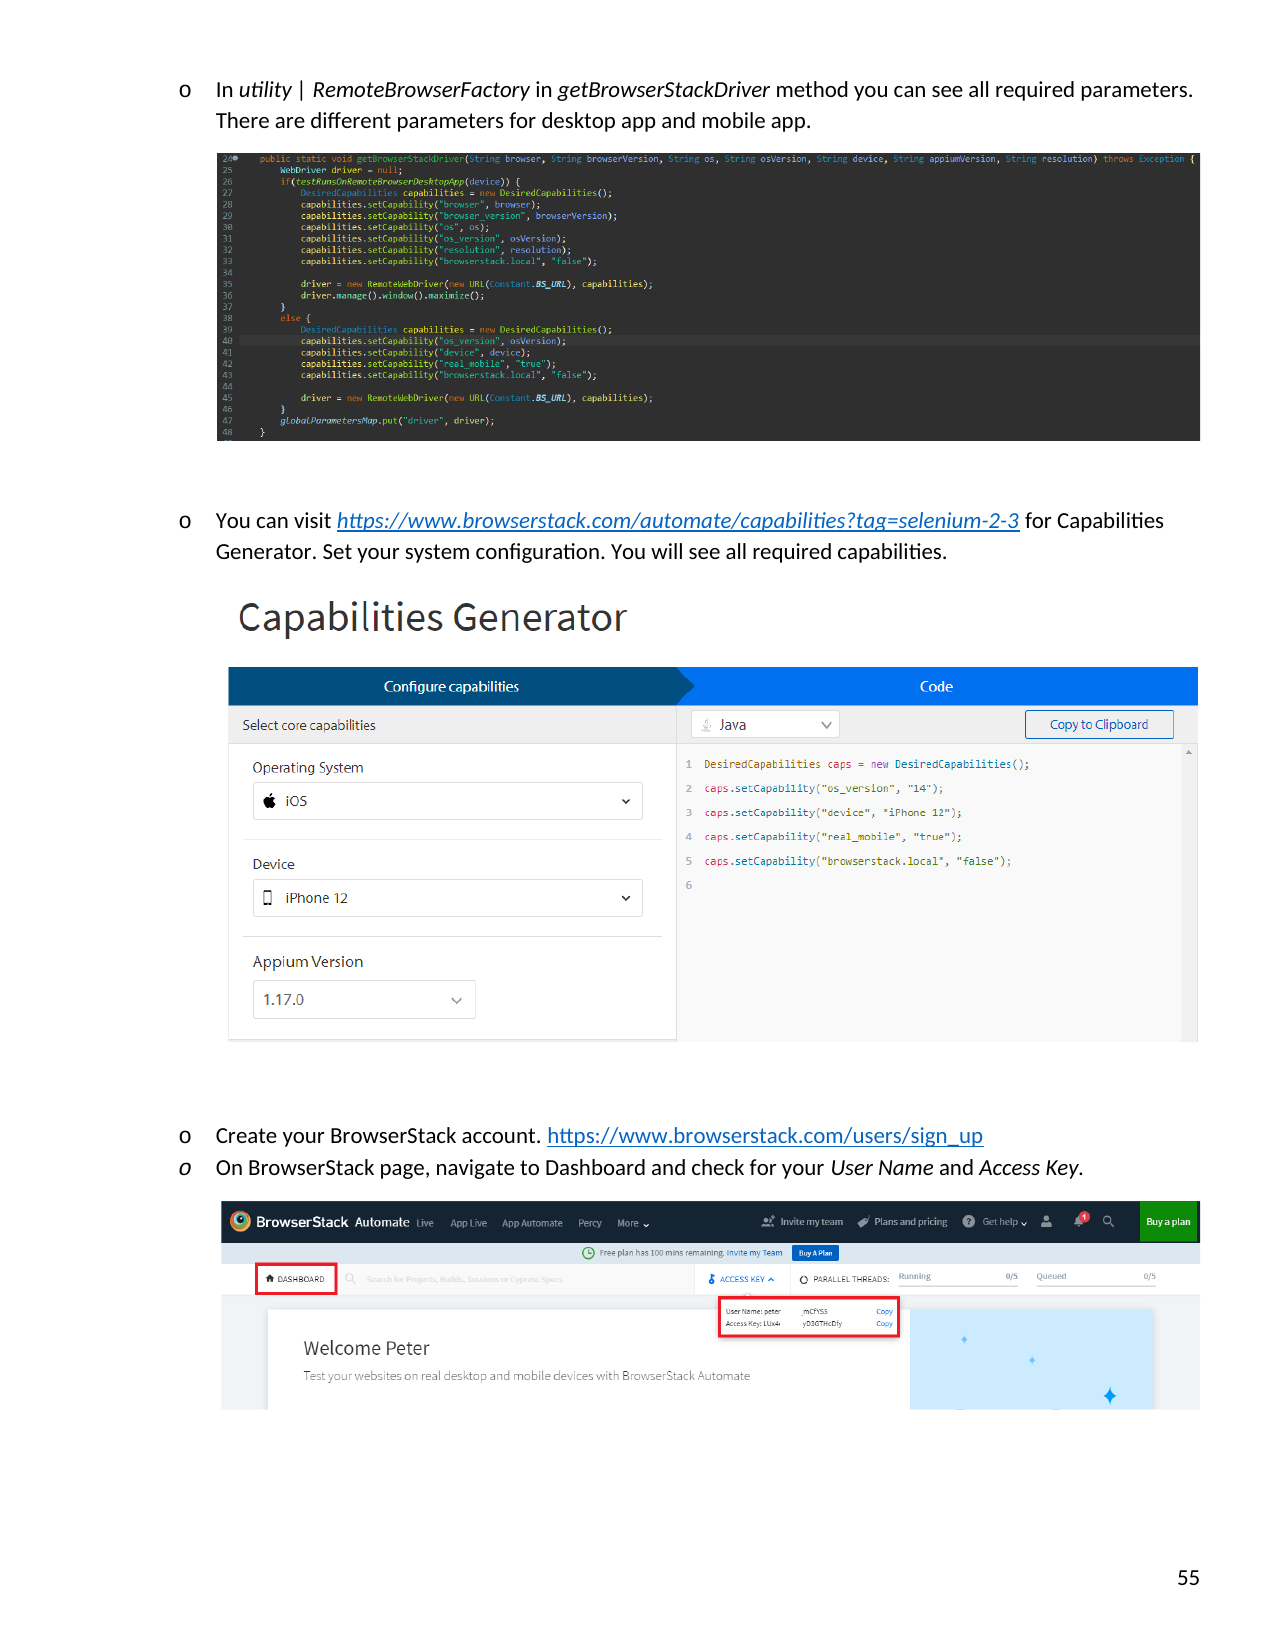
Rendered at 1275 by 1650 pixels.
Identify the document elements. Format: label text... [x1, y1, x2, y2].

picture [217, 153, 1200, 441]
list On BrowserStack page, navigate to Dashboard and check for your User Name and Access Key. [178, 1153, 1200, 1182]
list Create your BrowserStack account. https://www.browserstack.com/users/sign_up [178, 1121, 1200, 1151]
list In utility | RemoteBrowserFactory in getBrowserStackDriver method you can see all required parameters. There are different parameters for desktop app and mobile app. [178, 75, 1200, 134]
picture [221, 1201, 1200, 1411]
picture [215, 584, 1201, 1042]
list You can visit https://www.browserstack.com/automate/capabilities?tag=selenium-2-3 for Capabilities Generator. Set your system configuration. You will see all required capabilities. [178, 506, 1200, 565]
